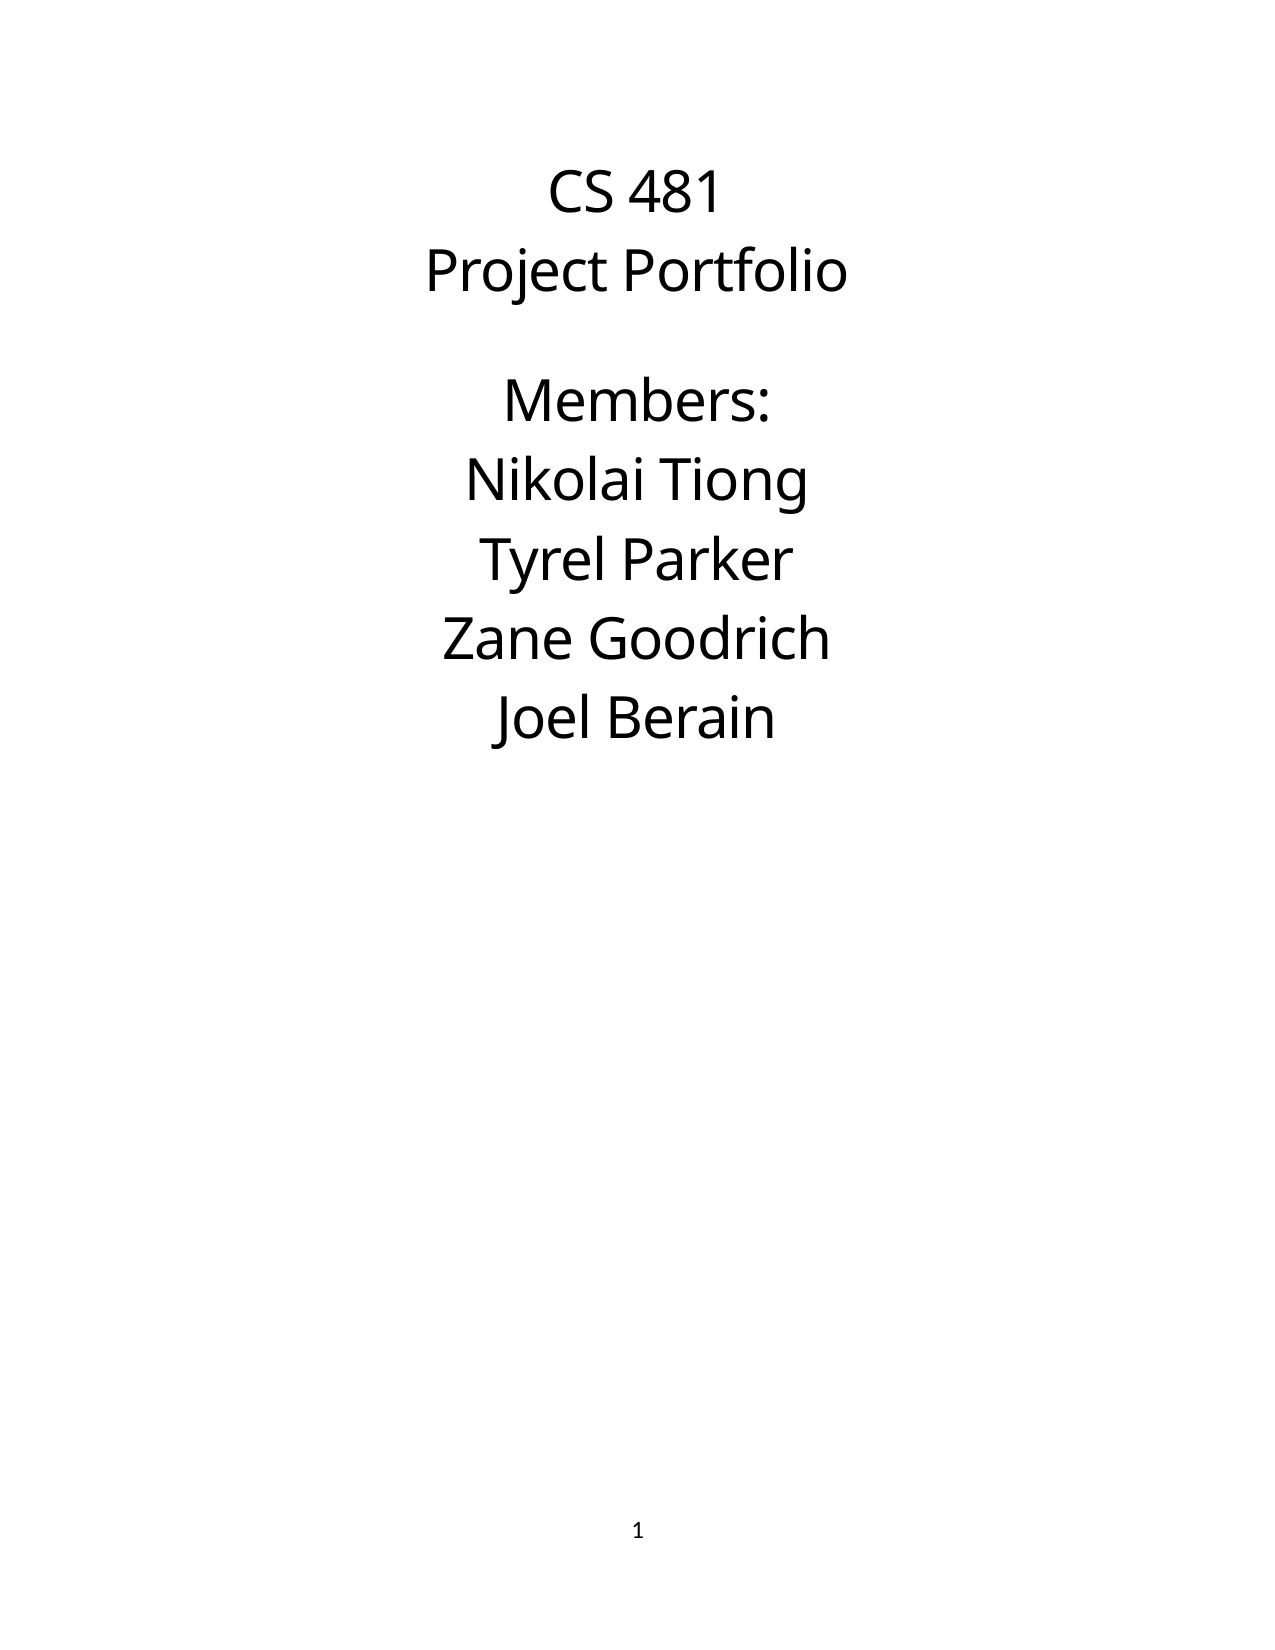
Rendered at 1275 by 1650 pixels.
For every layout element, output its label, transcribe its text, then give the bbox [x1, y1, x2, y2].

title Zane Goodrich [150, 597, 1125, 676]
title Members: [150, 358, 1125, 438]
title Project Portfolio [150, 229, 1125, 309]
title Nikolai Tiong [150, 438, 1125, 517]
title Joel Berain [150, 676, 1125, 756]
title Tyrel Parker [150, 517, 1125, 597]
title CS 481 [150, 150, 1125, 229]
